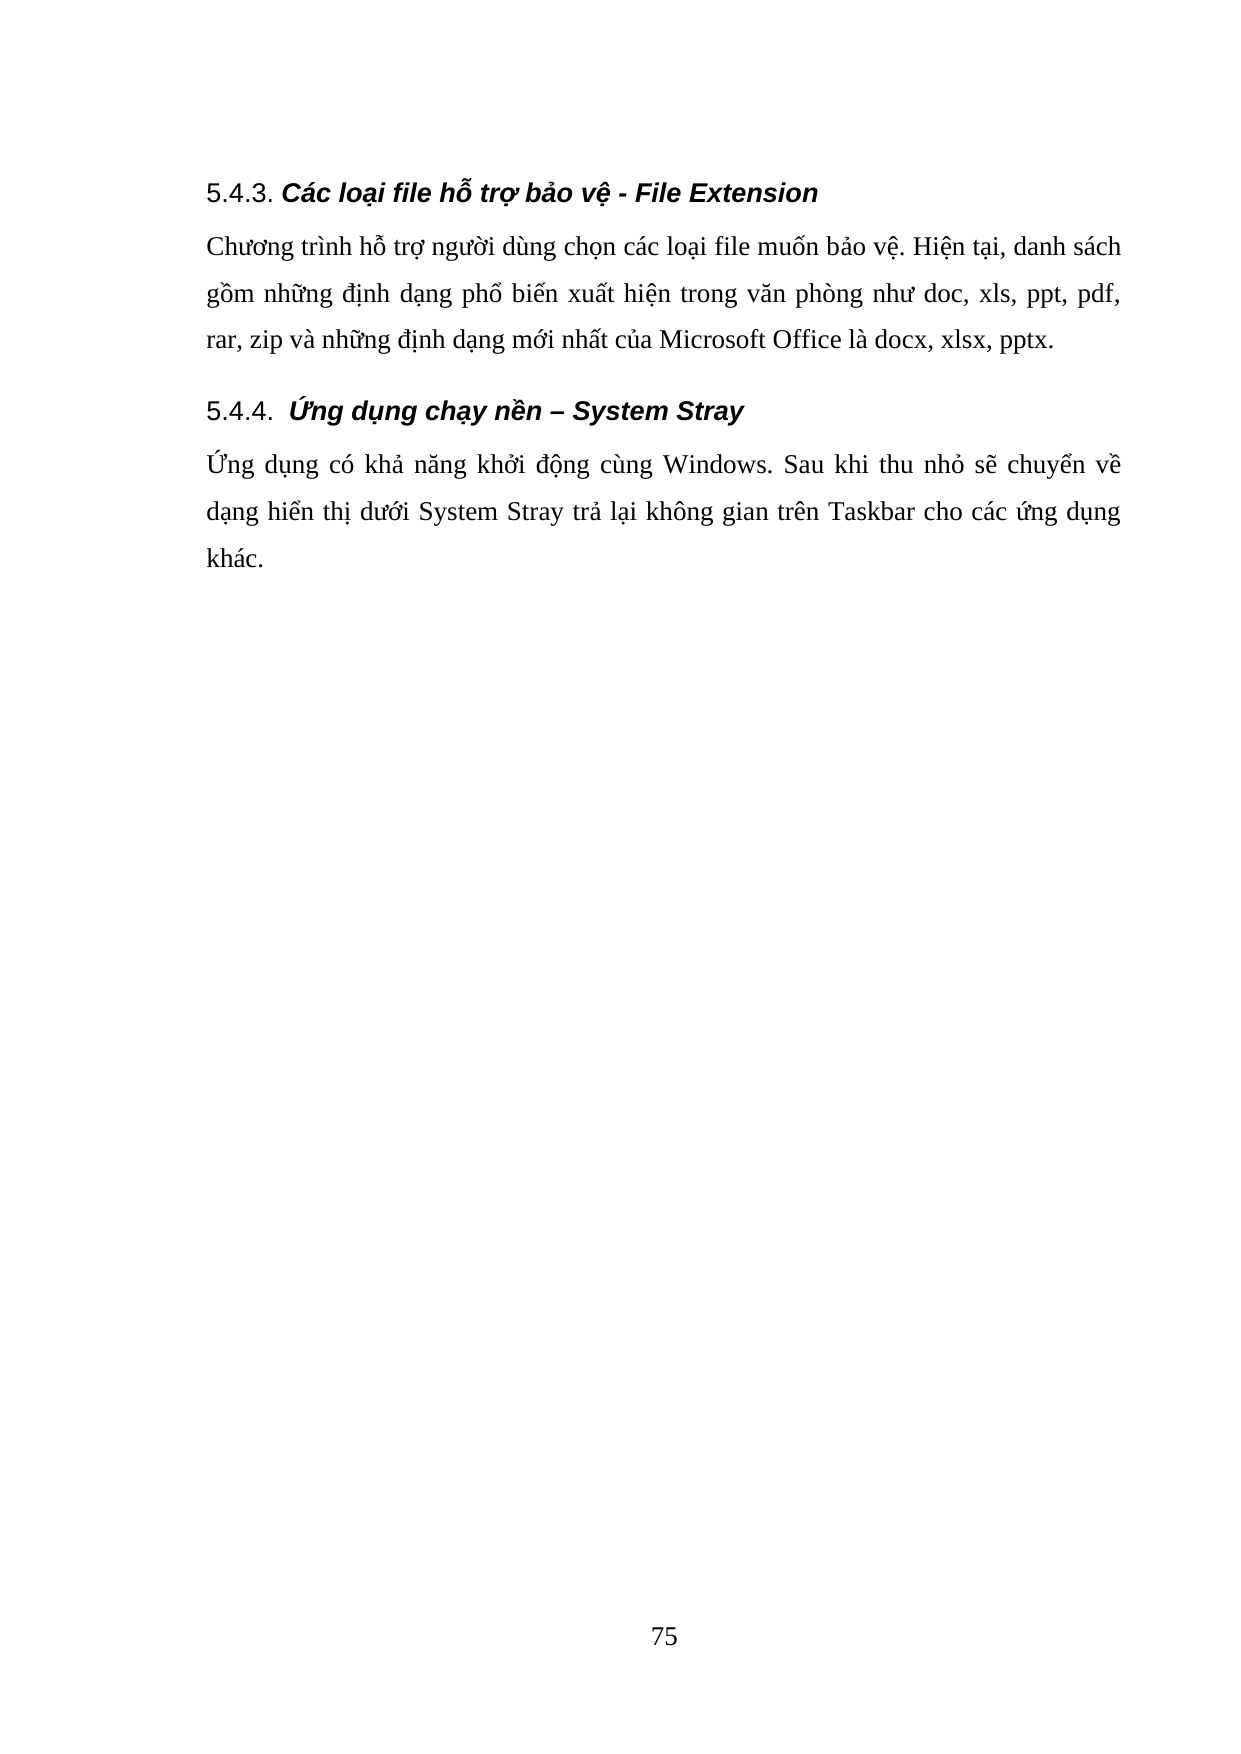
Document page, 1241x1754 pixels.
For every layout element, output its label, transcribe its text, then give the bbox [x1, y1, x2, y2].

subtitle Ứng dụng chạy nền – System Stray [206, 395, 1122, 427]
subtitle Các loại file hỗ trợ bảo vệ - File Extension [206, 177, 1122, 208]
text Ứng dụng có khả năng khởi động cùng Windows. Sau khi thu nhỏ sẽ chuyển về dạng hiển thị dưới System Stray trả lại không gian trên Taskbar cho các ứng dụng khác. [206, 448, 1122, 573]
text Chương trình hỗ trợ người dùng chọn các loại file muốn bảo vệ. Hiện tại, danh sách gồm những định dạng phổ biến xuất hiện trong văn phòng như doc, xls, ppt, pdf, rar, zip và những định dạng mới nhất của Microsoft Office là docx, xlsx, pptx. [206, 230, 1122, 355]
